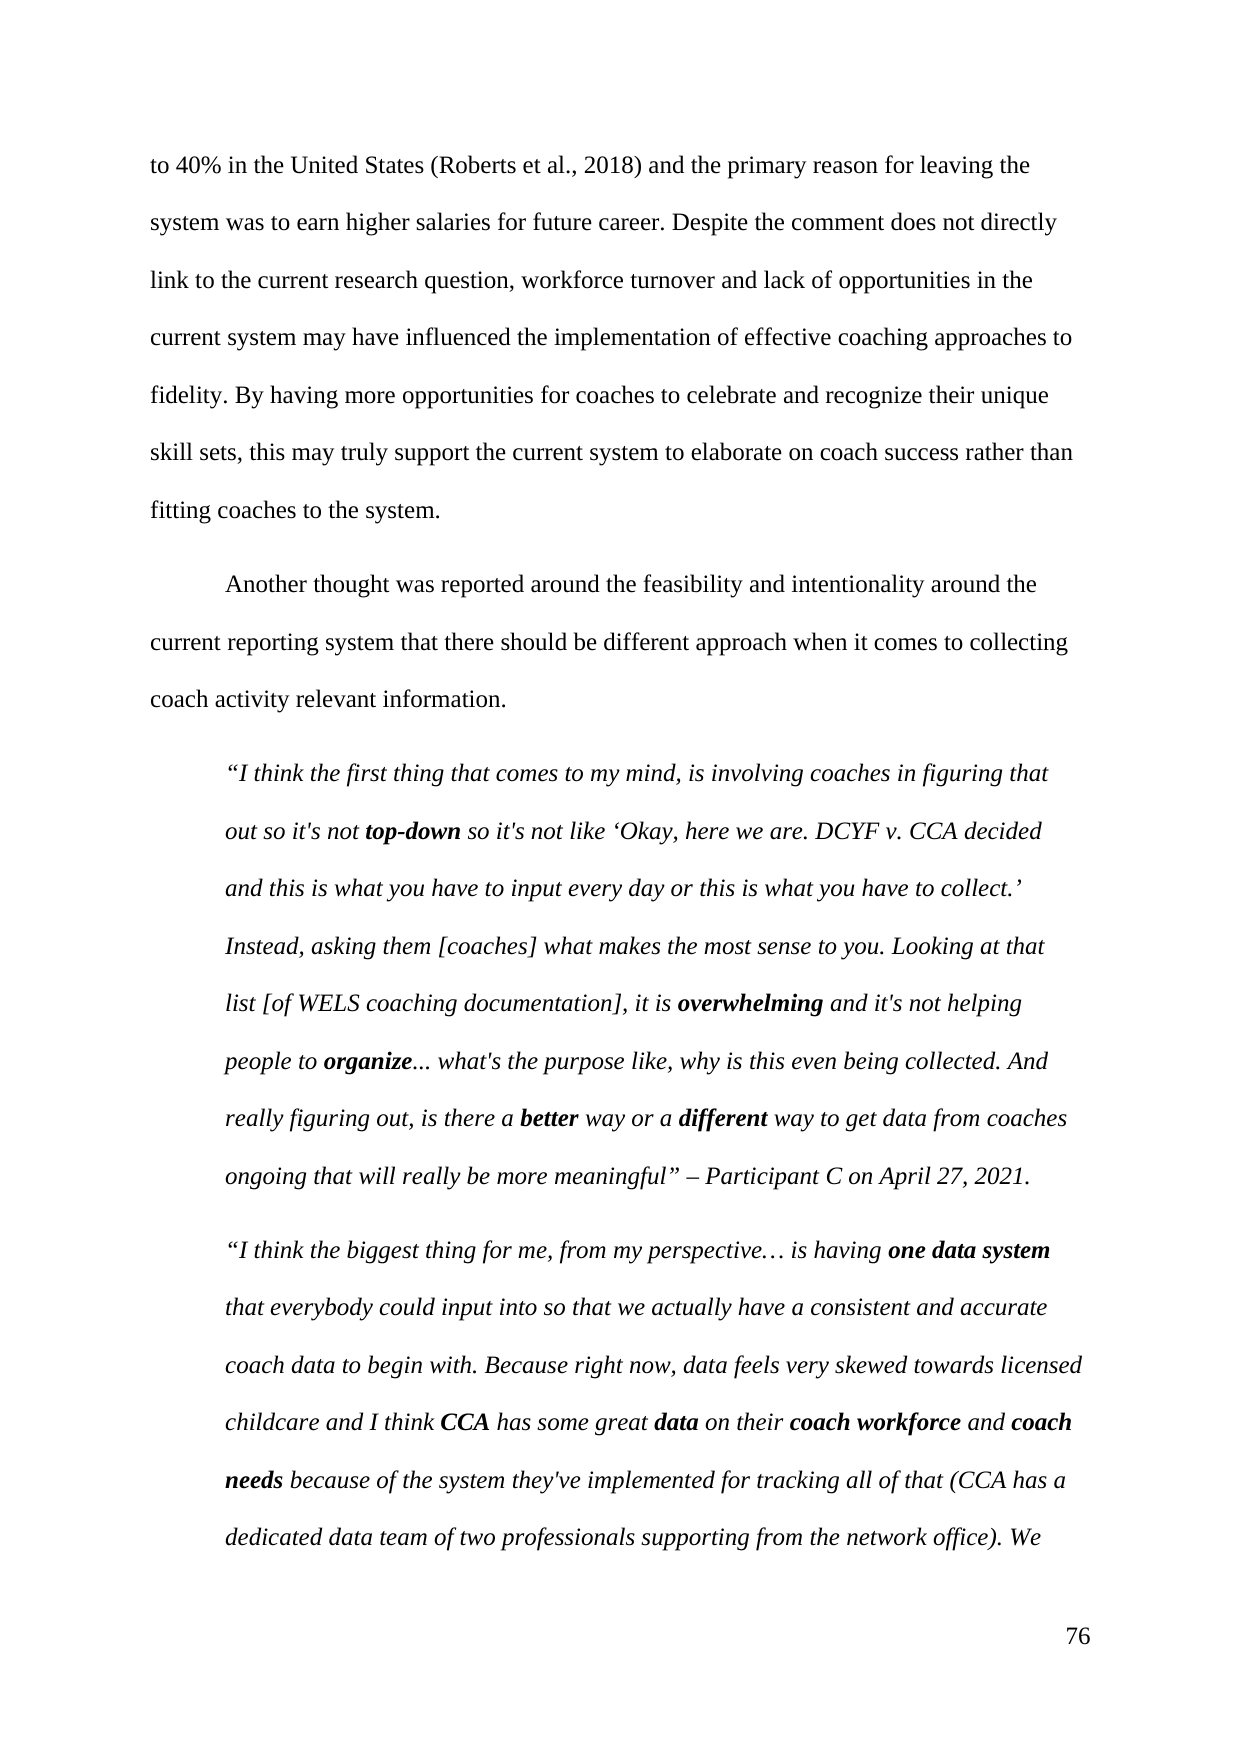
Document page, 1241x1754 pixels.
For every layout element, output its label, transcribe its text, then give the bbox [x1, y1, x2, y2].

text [150, 150, 1078, 524]
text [225, 1235, 1090, 1551]
text “I think the first thing that comes to my mind, is involving coaches in figuring that out so it's not top-down so it's not like ‘Okay, here we are. DCYF v. CCA decided and this is what you have to input every day or this is what you have to collect.’ Instead, asking them [coaches] what makes the most sense to you. Looking at that list [of WELS coaching documentation], it is overwhelming and it's not helping people to organize... what's the purpose like, why is this even being collected. And really figuring out, is there a better way or a different way to get data from coaches ongoing that will really be more meaningful” – Participant C on April 27, 2021. [225, 758, 1078, 1189]
text Another thought was reported around the feasibility and intentionality around the current reporting system that there should be different approach when it comes to collecting coach activity relevant information. [150, 569, 1078, 713]
